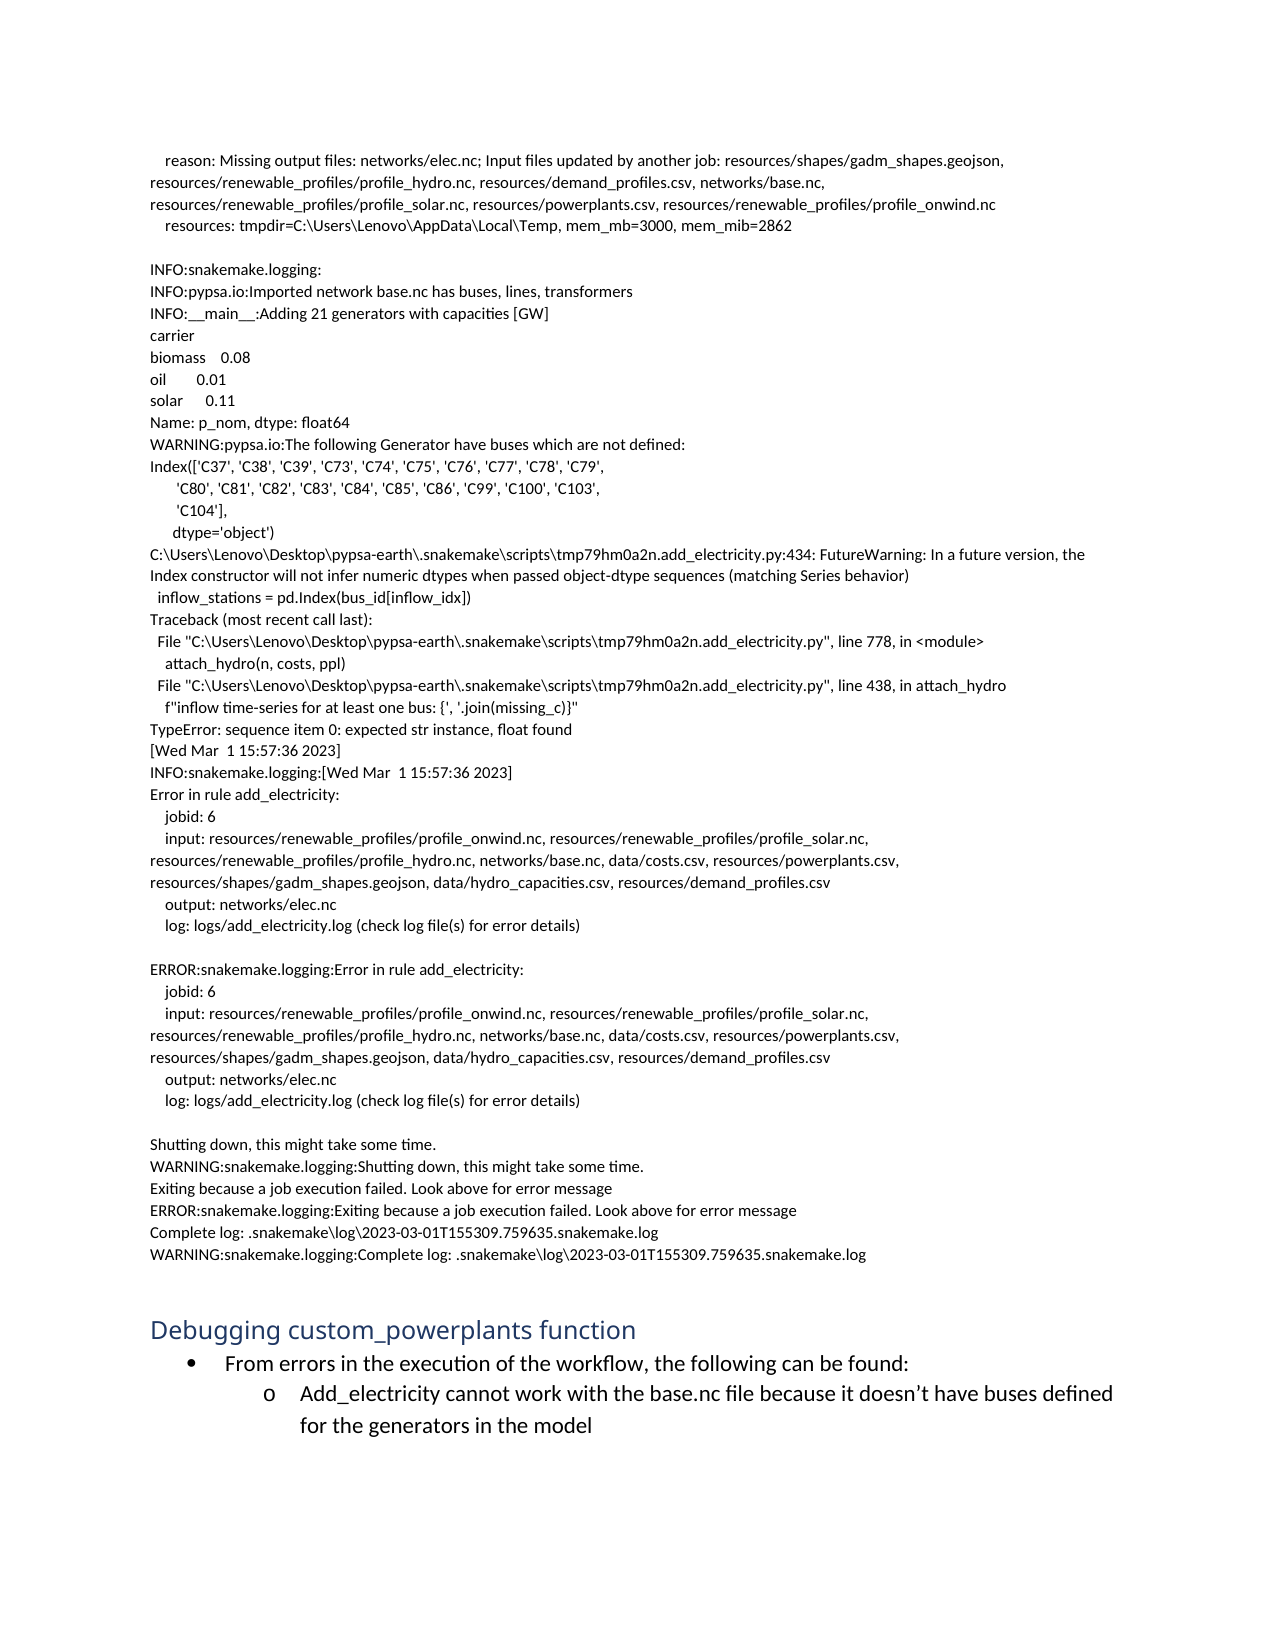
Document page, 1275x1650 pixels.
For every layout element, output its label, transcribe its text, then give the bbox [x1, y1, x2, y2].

text inflow_stations = pd.Index(bus_id[inflow_idx]) [150, 587, 1125, 608]
text INFO:__main__:Adding 21 generators with capacities [GW] [150, 303, 1125, 323]
text C:\Users\Lenovo\Desktop\pypsa-earth\.snakemake\scripts\tmp79hm0a2n.add_electricity.py:434: FutureWarning: In a future version, the Index constructor will not infer numeric dtypes when passed object-dtype sequences (matching Series behavior) [150, 544, 1125, 586]
text resources: tmpdir=C:\Users\Lenovo\AppData\Local\Temp, mem_mb=3000, mem_mib=2862 [150, 216, 1125, 236]
text log: logs/add_electricity.log (check log file(s) for error details) [150, 1091, 1125, 1111]
text log: logs/add_electricity.log (check log file(s) for error details) [150, 916, 1125, 936]
text jobid: 6 [150, 806, 1125, 827]
text attach_hydro(n, costs, ppl) [150, 653, 1125, 673]
text biomass 0.08 [150, 347, 1125, 367]
text Error in rule add_electricity: [150, 784, 1125, 805]
text WARNING:snakemake.logging:Shutting down, this might take some time. [150, 1156, 1125, 1177]
text input: resources/renewable_profiles/profile_onwind.nc, resources/renewable_profiles/profile_solar.nc, resources/renewable_profiles/profile_hydro.nc, networks/base.nc, data/costs.csv, resources/powerplants.csv, resources/shapes/gadm_shapes.geojson, data/hydro_capacities.csv, resources/demand_profiles.csv [150, 828, 1125, 892]
text ERROR:snakemake.logging:Exiting because a job execution failed. Look above for error message [150, 1200, 1125, 1220]
text INFO:pypsa.io:Imported network base.nc has buses, lines, transformers [150, 281, 1125, 302]
text carrier [150, 325, 1125, 345]
text jobid: 6 [150, 981, 1125, 1002]
text [Wed Mar 1 15:57:36 2023] [150, 741, 1125, 761]
list Add_electricity cannot work with the base.nc file because it doesn’t have buses defined for the generators in the model [262, 1379, 1125, 1439]
text dtype='object') [150, 522, 1125, 542]
text output: networks/elec.nc [150, 1069, 1125, 1089]
text input: resources/renewable_profiles/profile_onwind.nc, resources/renewable_profiles/profile_solar.nc, resources/renewable_profiles/profile_hydro.nc, networks/base.nc, data/costs.csv, resources/powerplants.csv, resources/shapes/gadm_shapes.geojson, data/hydro_capacities.csv, resources/demand_profiles.csv [150, 1003, 1125, 1067]
text ERROR:snakemake.logging:Error in rule add_electricity: [150, 959, 1125, 980]
subtitle Debugging custom_powerplants function [150, 1312, 1125, 1347]
text INFO:snakemake.logging: [150, 259, 1125, 280]
text 'C80', 'C81', 'C82', 'C83', 'C84', 'C85', 'C86', 'C99', 'C100', 'C103', [150, 478, 1125, 498]
text f"inflow time-series for at least one bus: {', '.join(missing_c)}" [150, 697, 1125, 717]
text Shutting down, this might take some time. [150, 1134, 1125, 1155]
text TypeError: sequence item 0: expected str instance, float found [150, 719, 1125, 739]
text WARNING:snakemake.logging:Complete log: .snakemake\log\2023-03-01T155309.759635.snakemake.log [150, 1244, 1125, 1264]
list From errors in the execution of the workflow, the following can be found: [187, 1349, 1125, 1377]
text File "C:\Users\Lenovo\Desktop\pypsa-earth\.snakemake\scripts\tmp79hm0a2n.add_electricity.py", line 778, in <module> [150, 631, 1125, 652]
text Traceback (most recent call last): [150, 609, 1125, 630]
text oil 0.01 [150, 369, 1125, 389]
text solar 0.11 [150, 391, 1125, 411]
text INFO:snakemake.logging:[Wed Mar 1 15:57:36 2023] [150, 762, 1125, 783]
text File "C:\Users\Lenovo\Desktop\pypsa-earth\.snakemake\scripts\tmp79hm0a2n.add_electricity.py", line 438, in attach_hydro [150, 675, 1125, 695]
text Index(['C37', 'C38', 'C39', 'C73', 'C74', 'C75', 'C76', 'C77', 'C78', 'C79', [150, 456, 1125, 477]
text Exiting because a job execution failed. Look above for error message [150, 1178, 1125, 1198]
text Name: p_nom, dtype: float64 [150, 412, 1125, 433]
text output: networks/elec.nc [150, 894, 1125, 914]
text 'C104'], [150, 500, 1125, 520]
text WARNING:pypsa.io:The following Generator have buses which are not defined: [150, 434, 1125, 455]
text Complete log: .snakemake\log\2023-03-01T155309.759635.snakemake.log [150, 1222, 1125, 1242]
